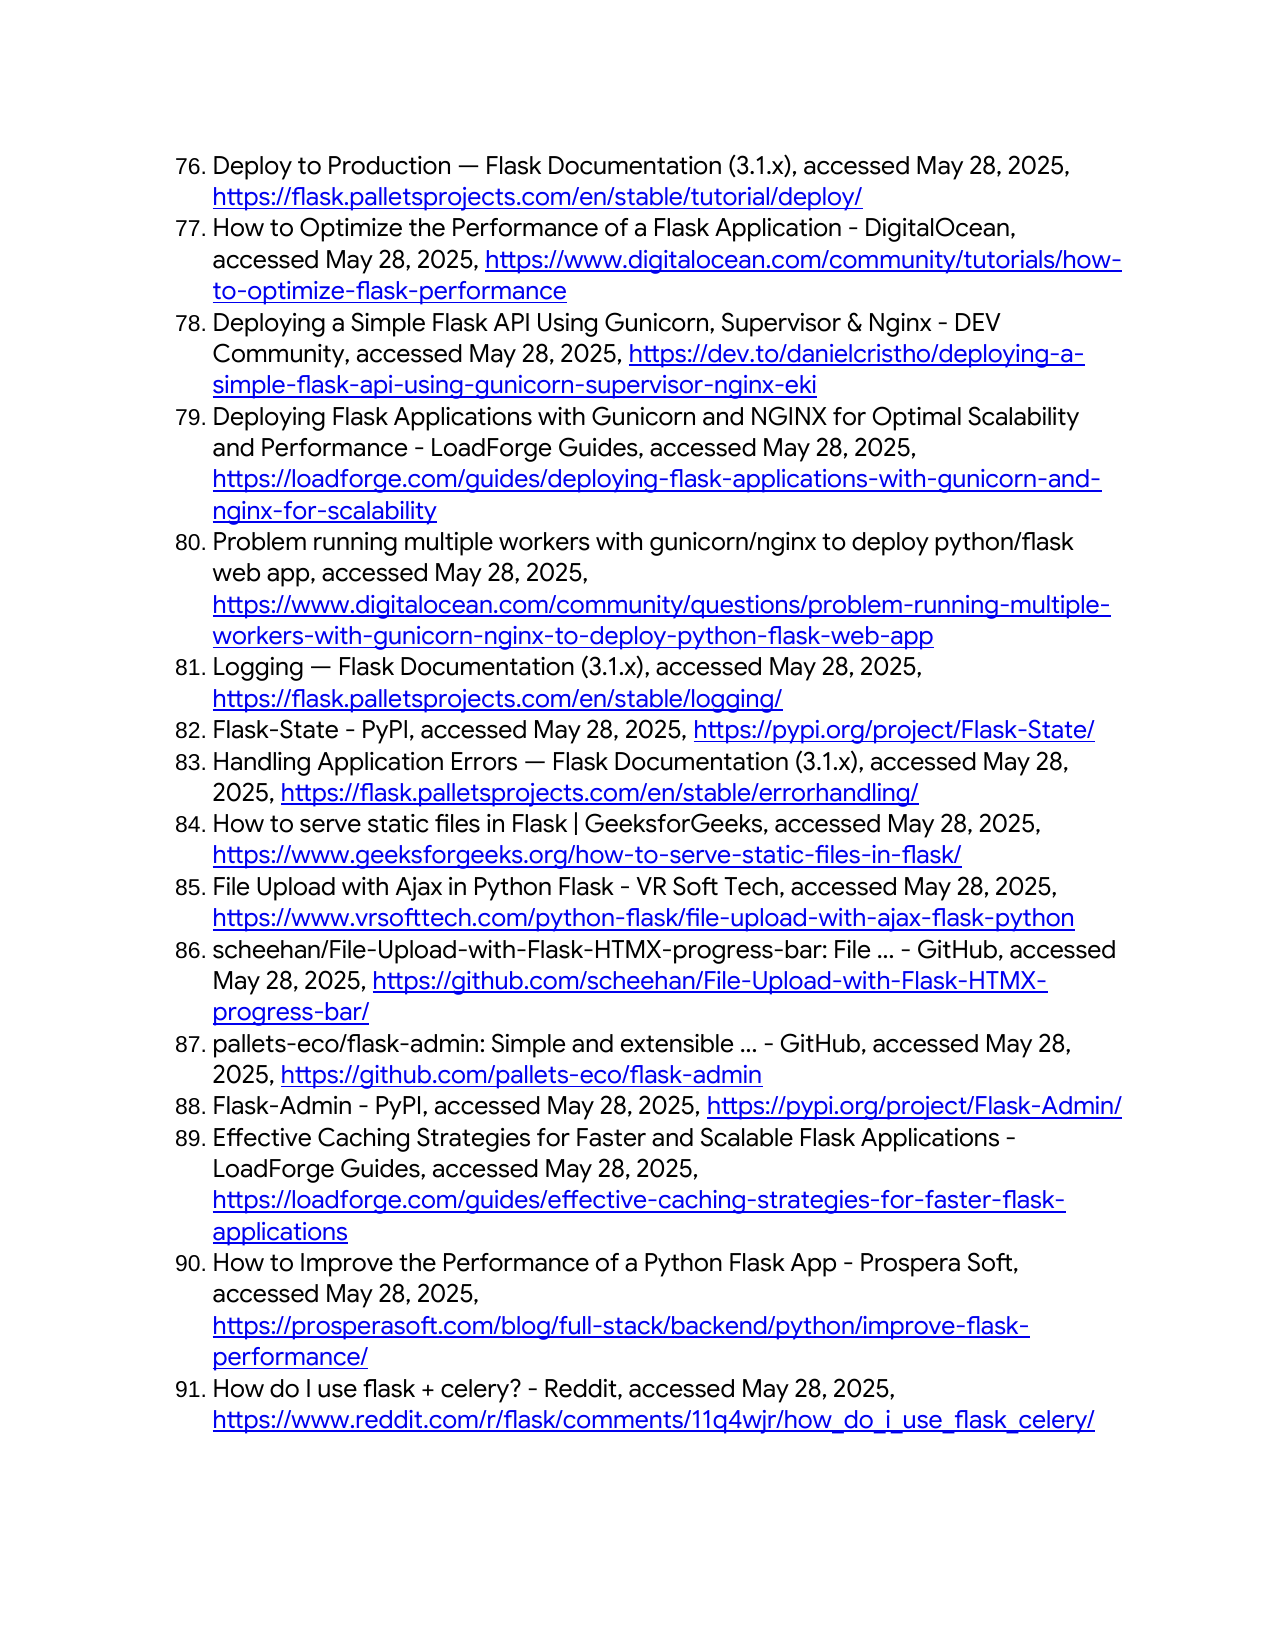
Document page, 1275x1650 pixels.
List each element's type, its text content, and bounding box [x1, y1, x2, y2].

list Effective Caching Strategies for Faster and Scalable Flask Applications - LoadForge Guides, accessed May 28, 2025, https://loadforge.com/guides/effective-caching-strategies-for-faster-flask-applications [175, 1122, 1125, 1247]
list Flask-Admin - PyPI, accessed May 28, 2025, https://pypi.org/project/Flask-Admin/ [175, 1091, 1125, 1122]
list Handling Application Errors — Flask Documentation (3.1.x), accessed May 28, 2025, https://flask.palletsprojects.com/en/stable/errorhandling/ [175, 746, 1125, 808]
list File Upload with Ajax in Python Flask - VR Soft Tech, accessed May 28, 2025, https://www.vrsofttech.com/python-flask/file-upload-with-ajax-flask-python [175, 871, 1125, 934]
list How to Improve the Performance of a Python Flask App - Prospera Soft, accessed May 28, 2025, https://prosperasoft.com/blog/full-stack/backend/python/improve-flask-performance/ [175, 1247, 1125, 1373]
list Logging — Flask Documentation (3.1.x), accessed May 28, 2025, https://flask.palletsprojects.com/en/stable/logging/ [175, 652, 1125, 714]
list Deploying Flask Applications with Gunicorn and NGINX for Optimal Scalability and Performance - LoadForge Guides, accessed May 28, 2025, https://loadforge.com/guides/deploying-flask-applications-with-gunicorn-and-nginx-for-scalability [175, 401, 1125, 526]
list How to serve static files in Flask | GeeksforGeeks, accessed May 28, 2025, https://www.geeksforgeeks.org/how-to-serve-static-files-in-flask/ [175, 808, 1125, 871]
list Deploying a Simple Flask API Using Gunicorn, Supervisor & Nginx - DEV Community, accessed May 28, 2025, https://dev.to/danielcristho/deploying-a-simple-flask-api-using-gunicorn-supervisor-nginx-eki [175, 307, 1125, 401]
list pallets-eco/flask-admin: Simple and extensible ... - GitHub, accessed May 28, 2025, https://github.com/pallets-eco/flask-admin [175, 1028, 1125, 1091]
list Problem running multiple workers with gunicorn/nginx to deploy python/flask web app, accessed May 28, 2025, https://www.digitalocean.com/community/questions/problem-running-multiple-workers-with-gunicorn-nginx-to-deploy-python-flask-web-app [175, 526, 1125, 652]
list Flask-State - PyPI, accessed May 28, 2025, https://pypi.org/project/Flask-State/ [175, 714, 1125, 746]
list scheehan/File-Upload-with-Flask-HTMX-progress-bar: File ... - GitHub, accessed May 28, 2025, https://github.com/scheehan/File-Upload-with-Flask-HTMX-progress-bar/ [175, 934, 1125, 1028]
list Deploy to Production — Flask Documentation (3.1.x), accessed May 28, 2025, https://flask.palletsprojects.com/en/stable/tutorial/deploy/ [175, 150, 1125, 213]
list How do I use flask + celery? - Reddit, accessed May 28, 2025, https://www.reddit.com/r/flask/comments/11q4wjr/how_do_i_use_flask_celery/ [175, 1373, 1125, 1436]
list How to Optimize the Performance of a Flask Application - DigitalOcean, accessed May 28, 2025, https://www.digitalocean.com/community/tutorials/how-to-optimize-flask-performance [175, 213, 1125, 307]
